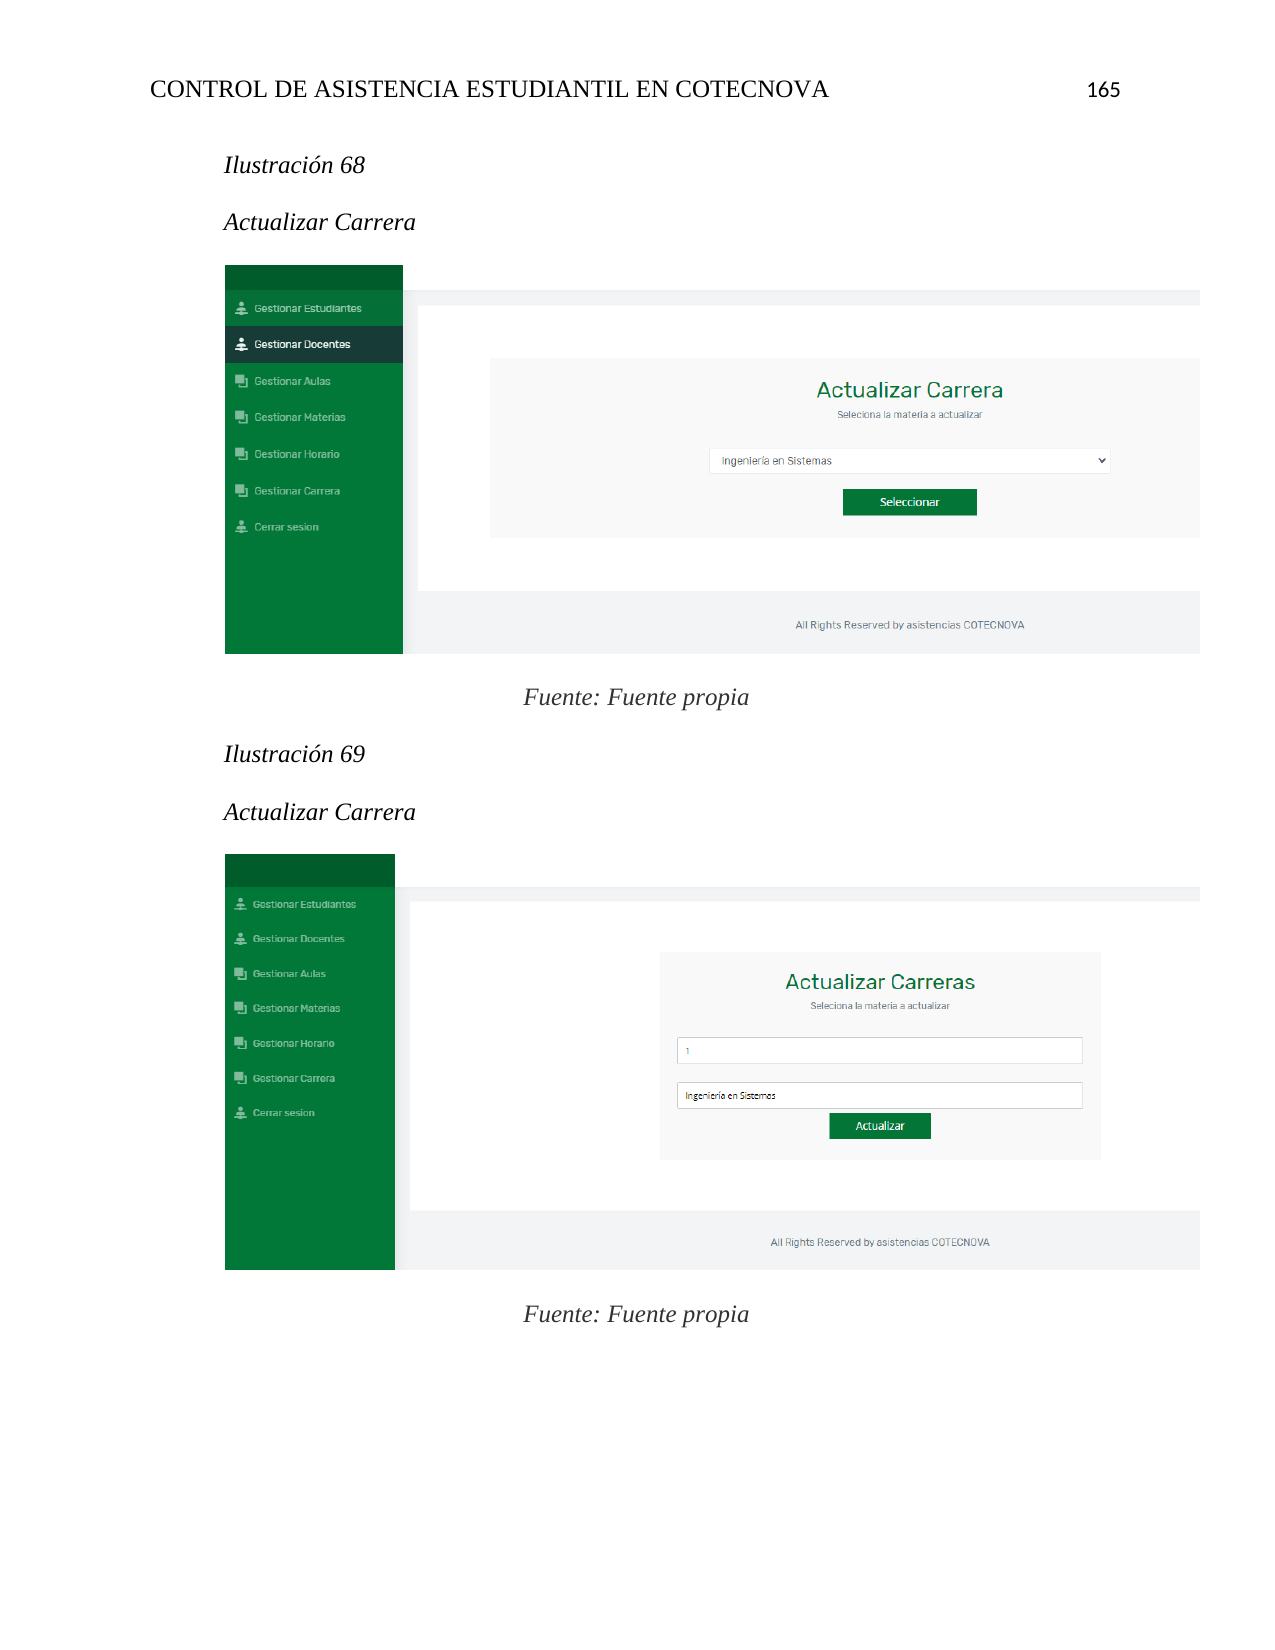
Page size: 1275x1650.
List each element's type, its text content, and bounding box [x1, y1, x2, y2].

text Fuente: Fuente propia [150, 1299, 1125, 1327]
picture [225, 265, 1200, 654]
picture [225, 854, 1200, 1270]
text Fuente: Fuente propia [150, 682, 1125, 711]
